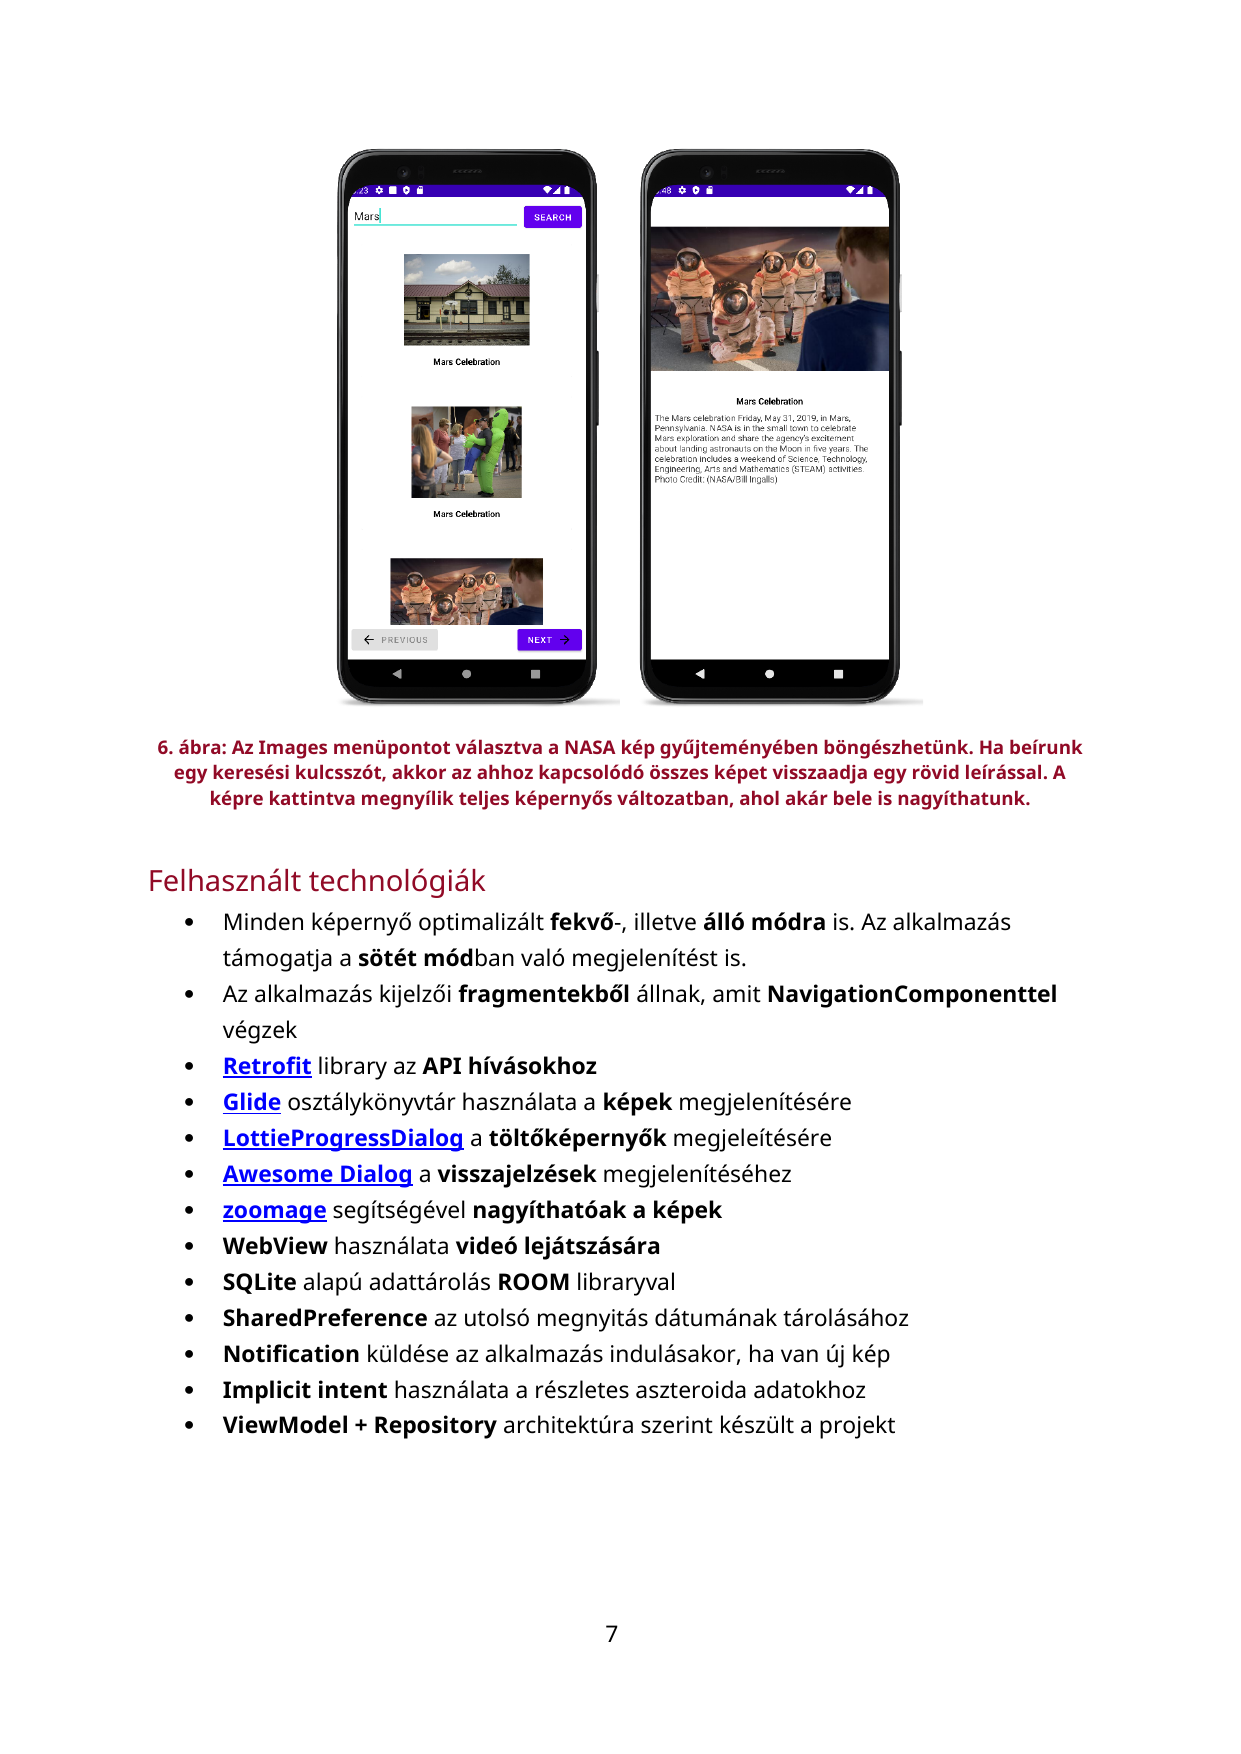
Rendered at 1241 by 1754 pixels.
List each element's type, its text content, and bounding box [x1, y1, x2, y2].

text 6. ábra: Az Images menüpontot választva a NASA kép gyűjteményében böngészhetünk. Ha beírunk egy keresési kulcsszót, akkor az ahhoz kapcsolódó összes képet visszaadja egy rövid leírással. A képre kattintva megnyílik teljes képernyős változatban, ahol akár bele is nagyíthatunk. [148, 734, 1093, 811]
list Glide osztálykönyvtár használata a képek megjelenítésére [185, 1086, 1093, 1117]
picture [317, 147, 924, 709]
list Notification küldése az alkalmazás indulásakor, ha van új kép [185, 1338, 1093, 1369]
list SharedPreference az utolsó megnyitás dátumának tárolásához [185, 1302, 1093, 1333]
list zoomage segítségével nagyíthatóak a képek [185, 1194, 1093, 1225]
list Az alkalmazás kijelzői fragmentekből állnak, amit NavigationComponenttel végzek [185, 978, 1093, 1045]
list LottieProgressDialog a töltőképernyők megjeleítésére [185, 1122, 1093, 1153]
list Implicit intent használata a részletes aszteroida adatokhoz [185, 1373, 1093, 1405]
list Retrofit library az API hívásokhoz [185, 1050, 1093, 1081]
list WebView használata videó lejátszására [185, 1230, 1093, 1261]
list ViewModel + Repository architektúra szerint készült a projekt [185, 1409, 1093, 1441]
list SQLite alapú adattárolás ROOM libraryval [185, 1266, 1093, 1297]
subtitle Felhasznált technológiák [148, 861, 1093, 900]
list Awesome Dialog a visszajelzések megjelenítéséhez [185, 1158, 1093, 1189]
list Minden képernyő optimalizált fekvő-, illetve álló módra is. Az alkalmazás támogatja a sötét módban való megjelenítést is. [185, 906, 1093, 973]
